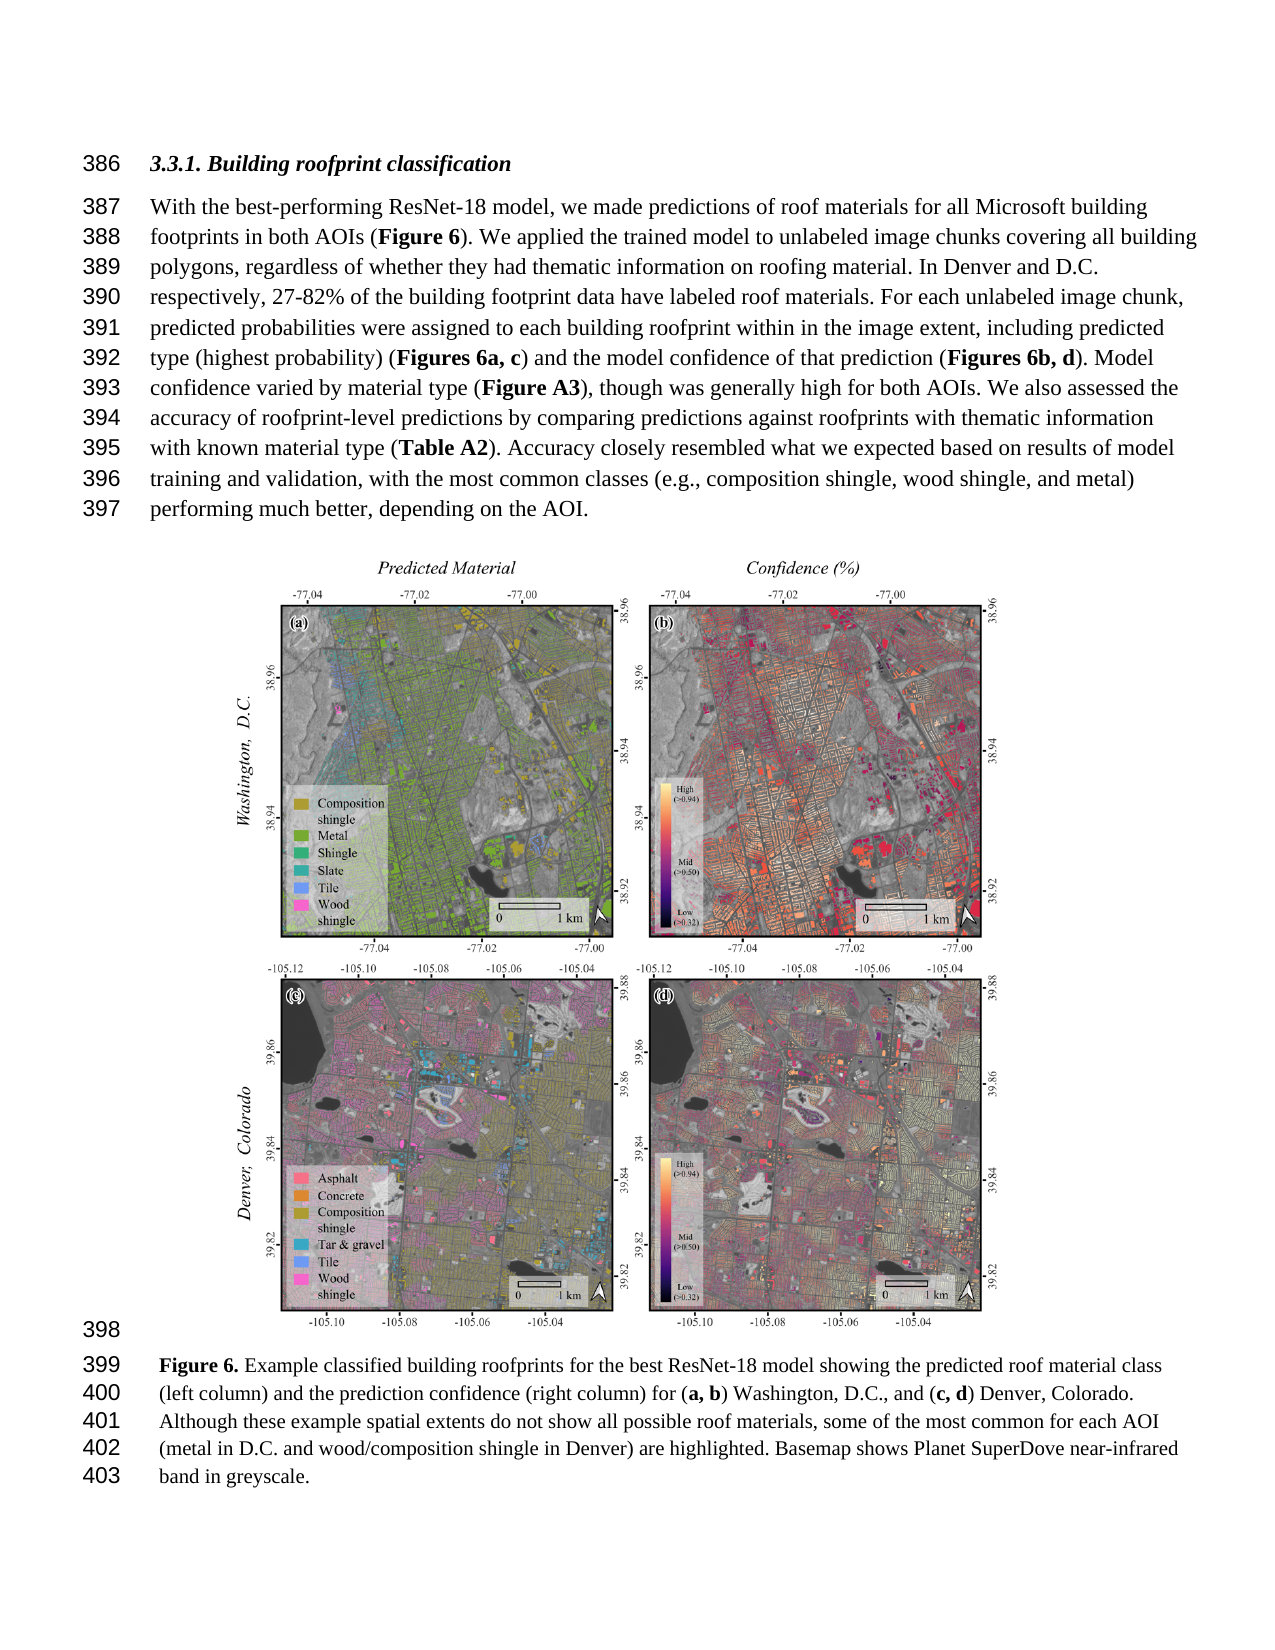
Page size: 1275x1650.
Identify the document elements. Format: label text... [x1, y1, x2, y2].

text Figure 6. Example classified building roofprints for the best ResNet-18 model showing the predicted roof material class (left column) and the prediction confidence (right column) for (a, b) Washington, D.C., and (c, d) Denver, Colorado. Although these example spatial extents do not show all possible roof materials, some of the most common for each AOI (metal in D.C. and wood/composition shingle in Denver) are highlighted. Basemap shows Planet SuperDove near-infrared band in greyscale. [159, 1353, 1200, 1488]
picture [225, 537, 1009, 1337]
text 3.3.1. Building roofprint classification [150, 150, 1200, 176]
text With the best-performing ResNet-18 model, we made predictions of roof materials for all Microsoft building footprints in both AOIs (Figure 6). We applied the trained model to unlabeled image chunks covering all building polygons, regardless of whether they had thematic information on roofing material. In Denver and D.C. respectively, 27-82% of the building footprint data have labeled roof materials. For each unlabeled image chunk, predicted probabilities were assigned to each building roofprint within in the image extent, including predicted type (highest probability) (Figures 6a, c) and the model confidence of that prediction (Figures 6b, d). Model confidence varied by material type (Figure A3), though was generally high for both AOIs. We also assessed the accuracy of roofprint-level predictions by comparing predictions against roofprints with thematic information with known material type (Table A2). Accuracy closely resembled what we expected based on results of model training and validation, with the most common classes (e.g., composition shingle, wood shingle, and metal) performing much better, depending on the AOI. [150, 193, 1200, 521]
